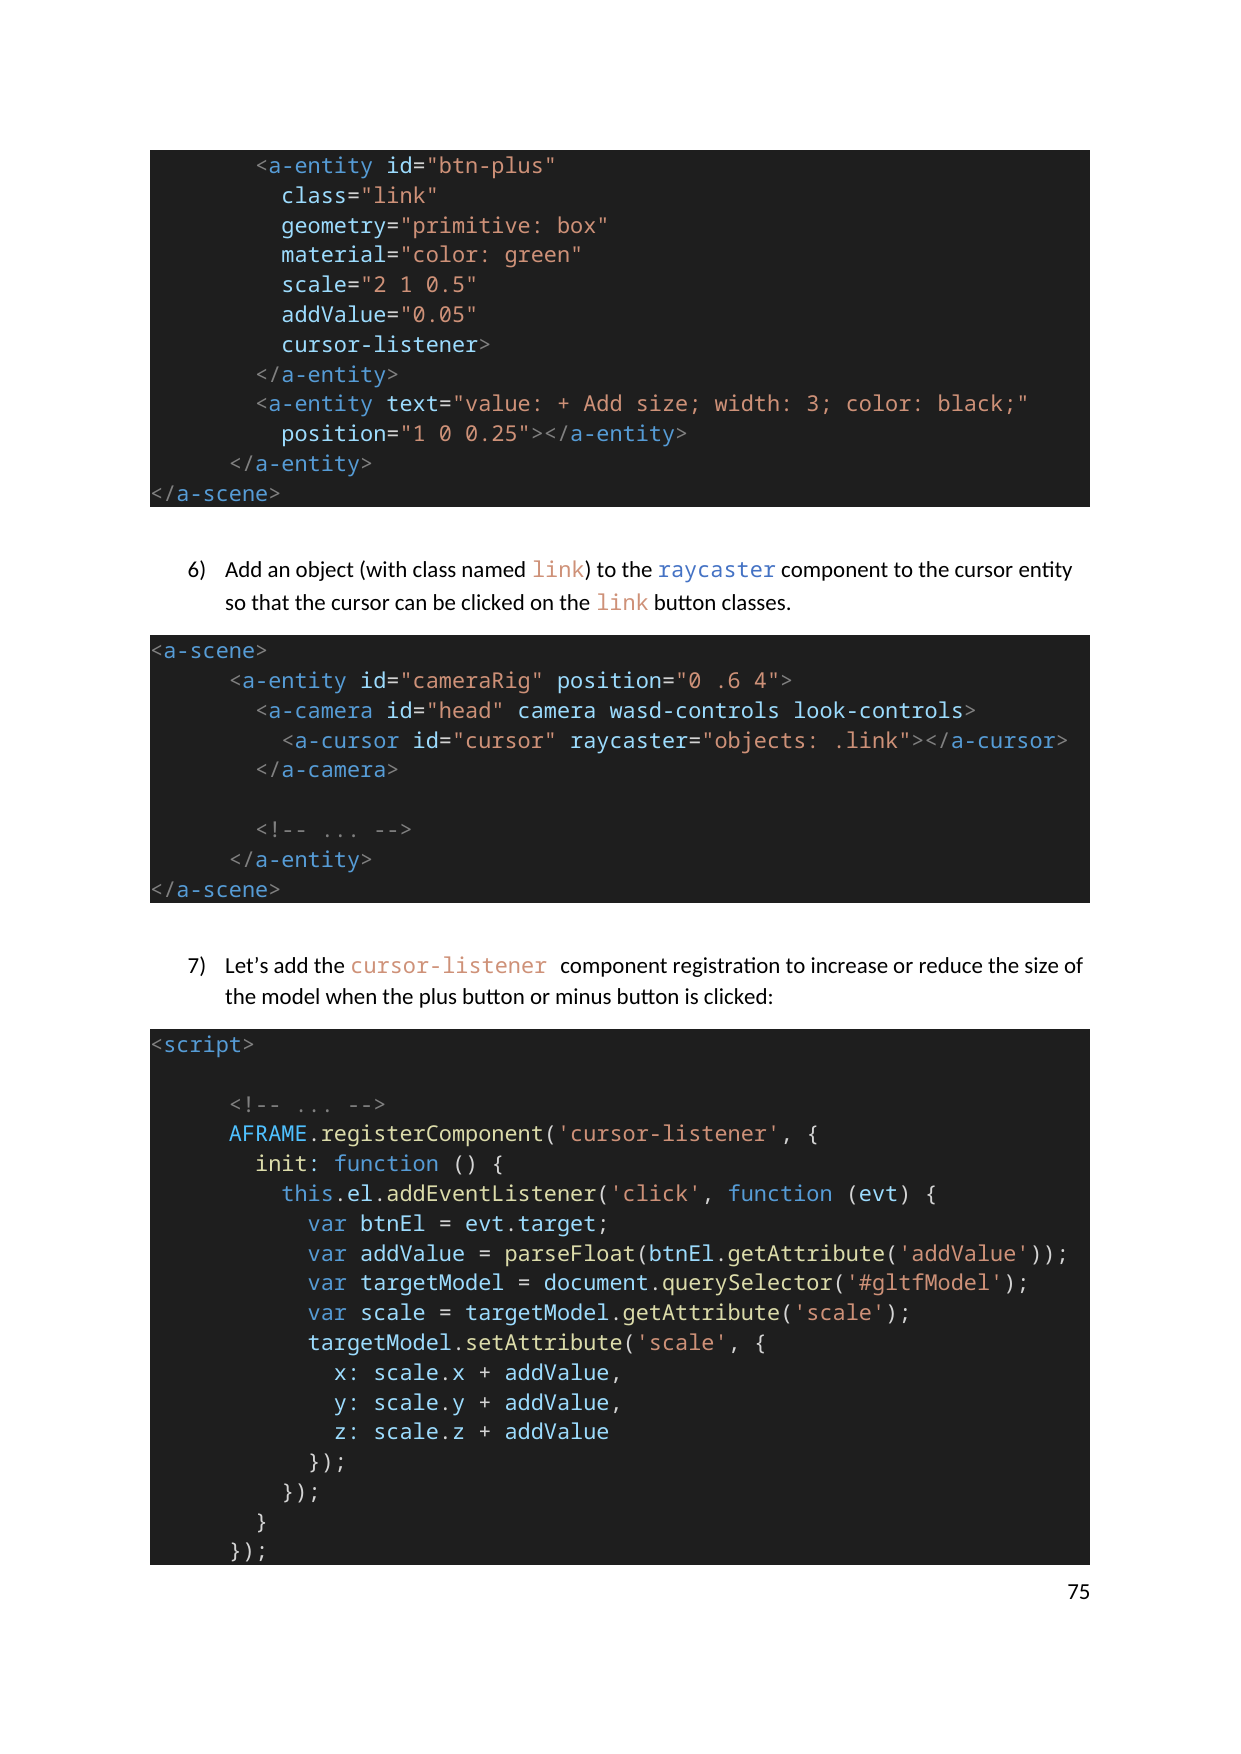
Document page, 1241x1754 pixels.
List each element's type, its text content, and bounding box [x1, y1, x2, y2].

list Let’s add the cursor-listener component registration to increase or reduce the size of the model when the plus button or minus button is clicked: [187, 950, 1090, 1010]
text var addValue = parseFloat(btnEl.getAttribute('addValue')); [150, 1238, 1090, 1267]
text } [150, 1506, 1090, 1536]
text class="link" [150, 180, 1090, 209]
text addValue="0.05" [150, 299, 1090, 329]
text y: scale.y + addValue, [150, 1387, 1090, 1416]
text targetModel.setAttribute('scale', { [150, 1327, 1090, 1357]
text </a-scene> [150, 873, 1090, 903]
text <!-- ... --> [150, 814, 1090, 844]
text <a-entity text="value: + Add size; width: 3; color: black;" [150, 388, 1090, 418]
text scale="2 1 0.5" [150, 269, 1090, 299]
text this.el.addEventListener('click', function (evt) { [150, 1178, 1090, 1208]
text <a-cursor id="cursor" raycaster="objects: .link"></a-cursor> [150, 724, 1090, 754]
text var scale = targetModel.getAttribute('scale'); [150, 1297, 1090, 1327]
text <script> [150, 1029, 1090, 1059]
text </a-camera> [150, 754, 1090, 784]
text <a-camera id="head" camera wasd-controls look-controls> [150, 695, 1090, 724]
list Add an object (with class named link) to the raycaster component to the cursor entity so that the cursor can be clicked on the link button classes. [187, 554, 1090, 616]
text init: function () { [150, 1148, 1090, 1178]
text <a-entity id="cameraRig" position="0 .6 4"> [150, 665, 1090, 695]
text var btnEl = evt.target; [150, 1208, 1090, 1238]
text position="1 0 0.25"></a-entity> [150, 418, 1090, 448]
text </a-scene> [150, 478, 1090, 507]
text </a-entity> [150, 358, 1090, 388]
text <a-entity id="btn-plus" [150, 150, 1090, 180]
text var targetModel = document.querySelector('#gltfModel'); [150, 1267, 1090, 1297]
text cursor-listener> [150, 329, 1090, 358]
text </a-entity> [150, 448, 1090, 478]
text <!-- ... --> [150, 1089, 1090, 1118]
text material="color: green" [150, 239, 1090, 269]
text }); [150, 1536, 1090, 1565]
text </a-entity> [150, 844, 1090, 873]
text z: scale.z + addValue [150, 1416, 1090, 1446]
text }); [150, 1446, 1090, 1476]
text <a-scene> [150, 635, 1090, 665]
text AFRAME.registerComponent('cursor-listener', { [150, 1118, 1090, 1148]
text x: scale.x + addValue, [150, 1357, 1090, 1387]
text geometry="primitive: box" [150, 209, 1090, 239]
text }); [150, 1476, 1090, 1506]
